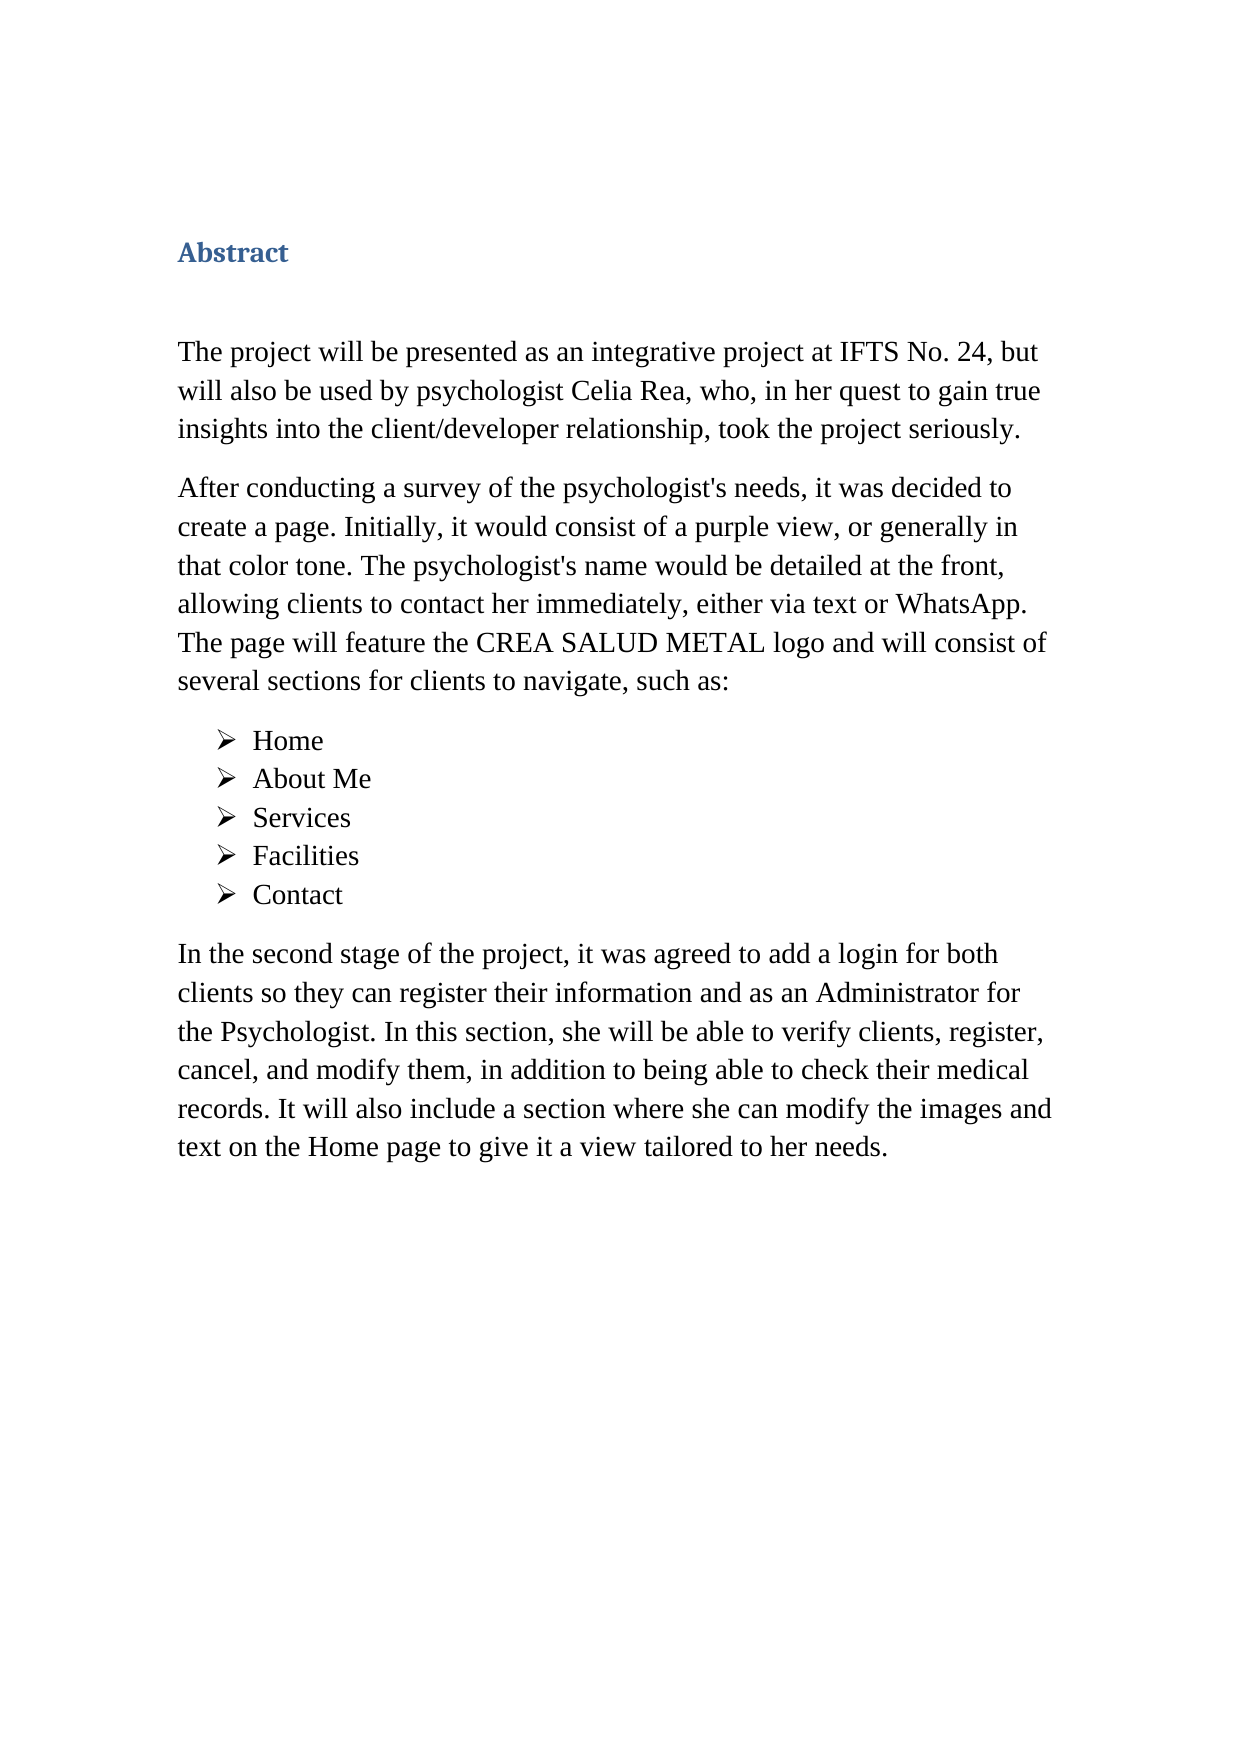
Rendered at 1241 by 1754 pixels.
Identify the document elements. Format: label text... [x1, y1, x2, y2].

text The project will be presented as an integrative project at IFTS No. 24, but will also be used by psychologist Celia Rea, who, in her quest to gain true insights into the client/developer relationship, took the project seriously. [177, 334, 1063, 445]
subtitle Abstract [177, 236, 1063, 270]
text In the second stage of the project, it was agreed to add a login for both clients so they can register their information and as an Administrator for the Psychologist. In this section, she will be able to verify clients, register, cancel, and modify them, in addition to being able to check their medical records. It will also include a section where she can modify the images and text on the Home page to give it a view tailored to her needs. [177, 937, 1063, 1163]
list Services [215, 800, 1063, 833]
list About Me [215, 761, 1063, 795]
list Home [215, 723, 1063, 756]
text After conducting a survey of the psychologist's needs, it was decided to create a page. Initially, it would consist of a purple view, or generally in that color tone. The psychologist's name would be detailed at the front, allowing clients to contact her immediately, either via text or WhatsApp. The page will feature the CREA SALUD METAL logo and will consist of several sections for clients to navigate, such as: [177, 471, 1063, 697]
list Facilities [215, 838, 1063, 872]
list Contact [215, 877, 1063, 911]
